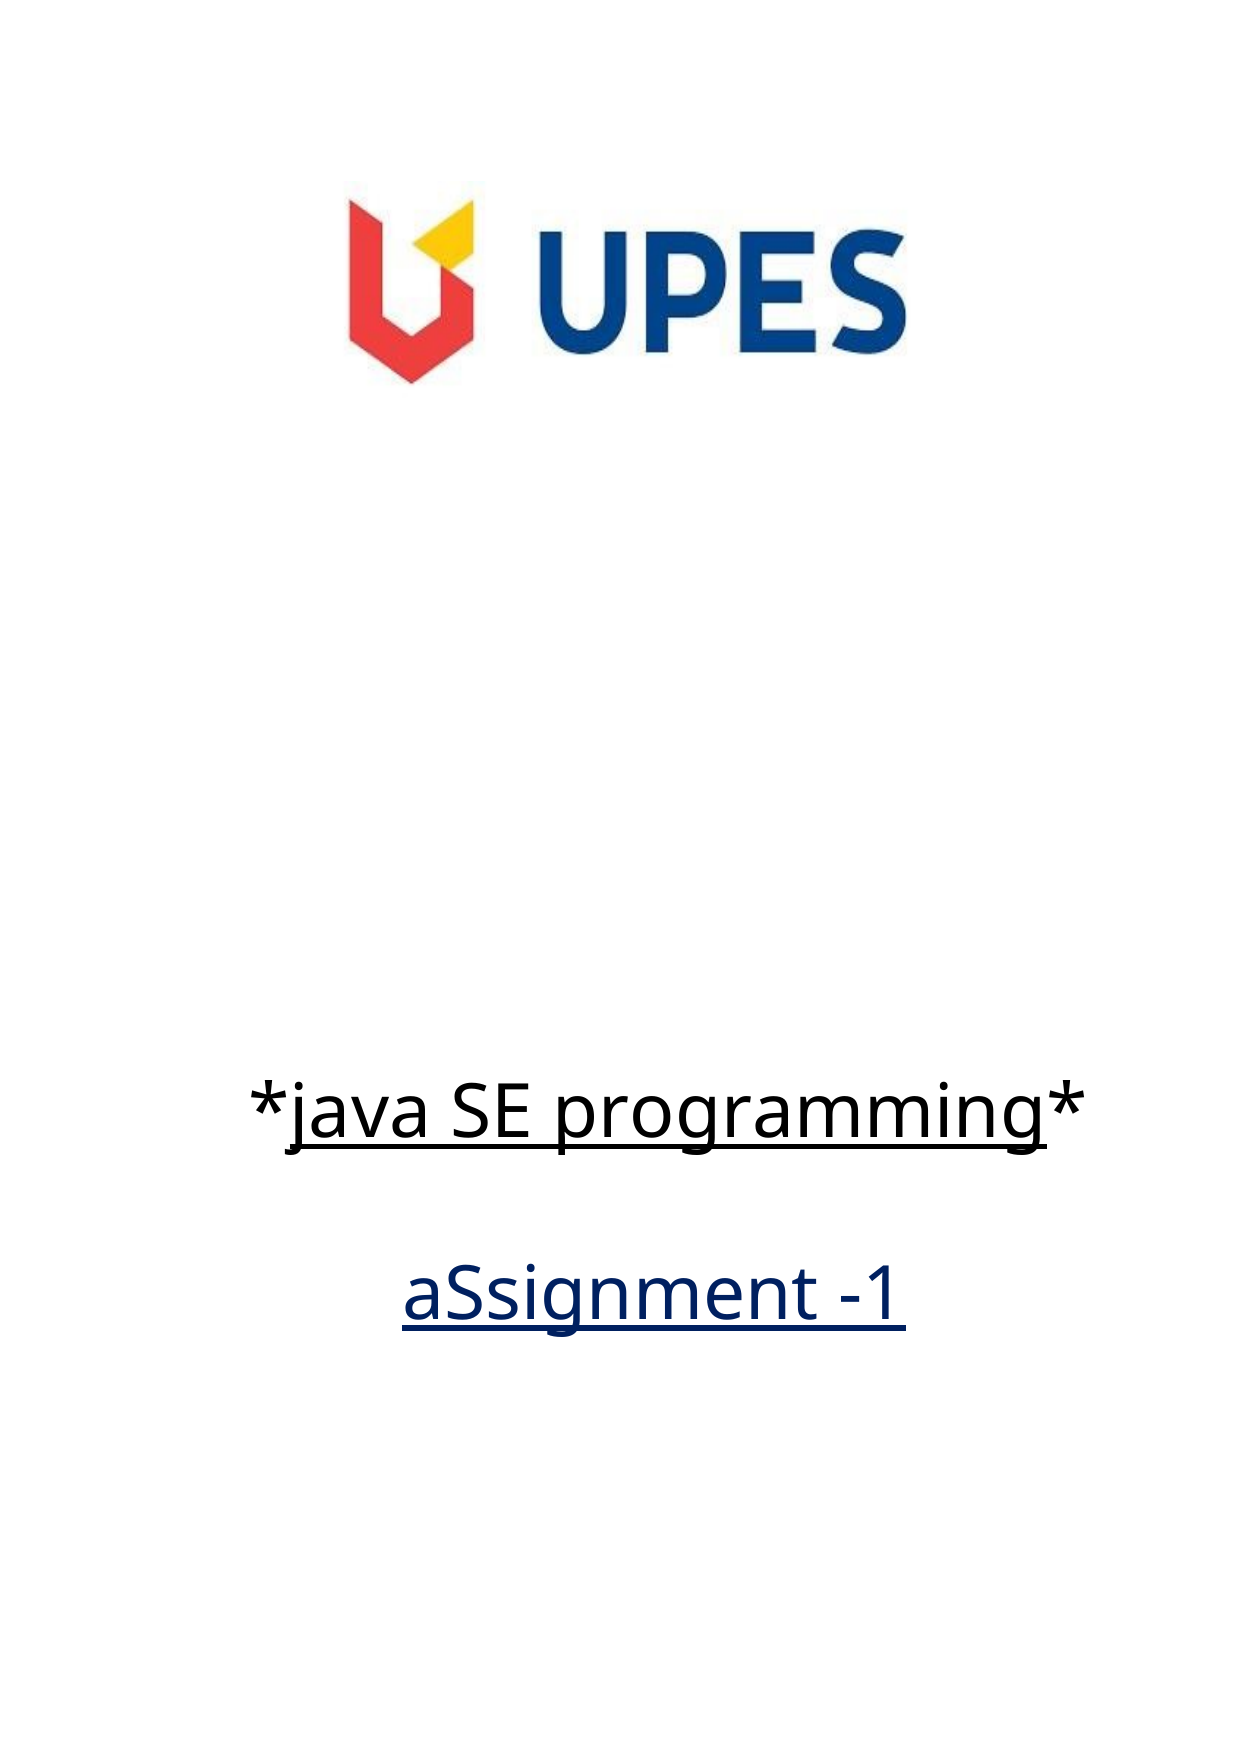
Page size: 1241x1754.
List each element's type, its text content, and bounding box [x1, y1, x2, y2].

text aSsignment -1 [149, 1239, 1158, 1342]
text *java SE programming* [178, 1058, 1158, 1160]
picture [321, 181, 927, 397]
